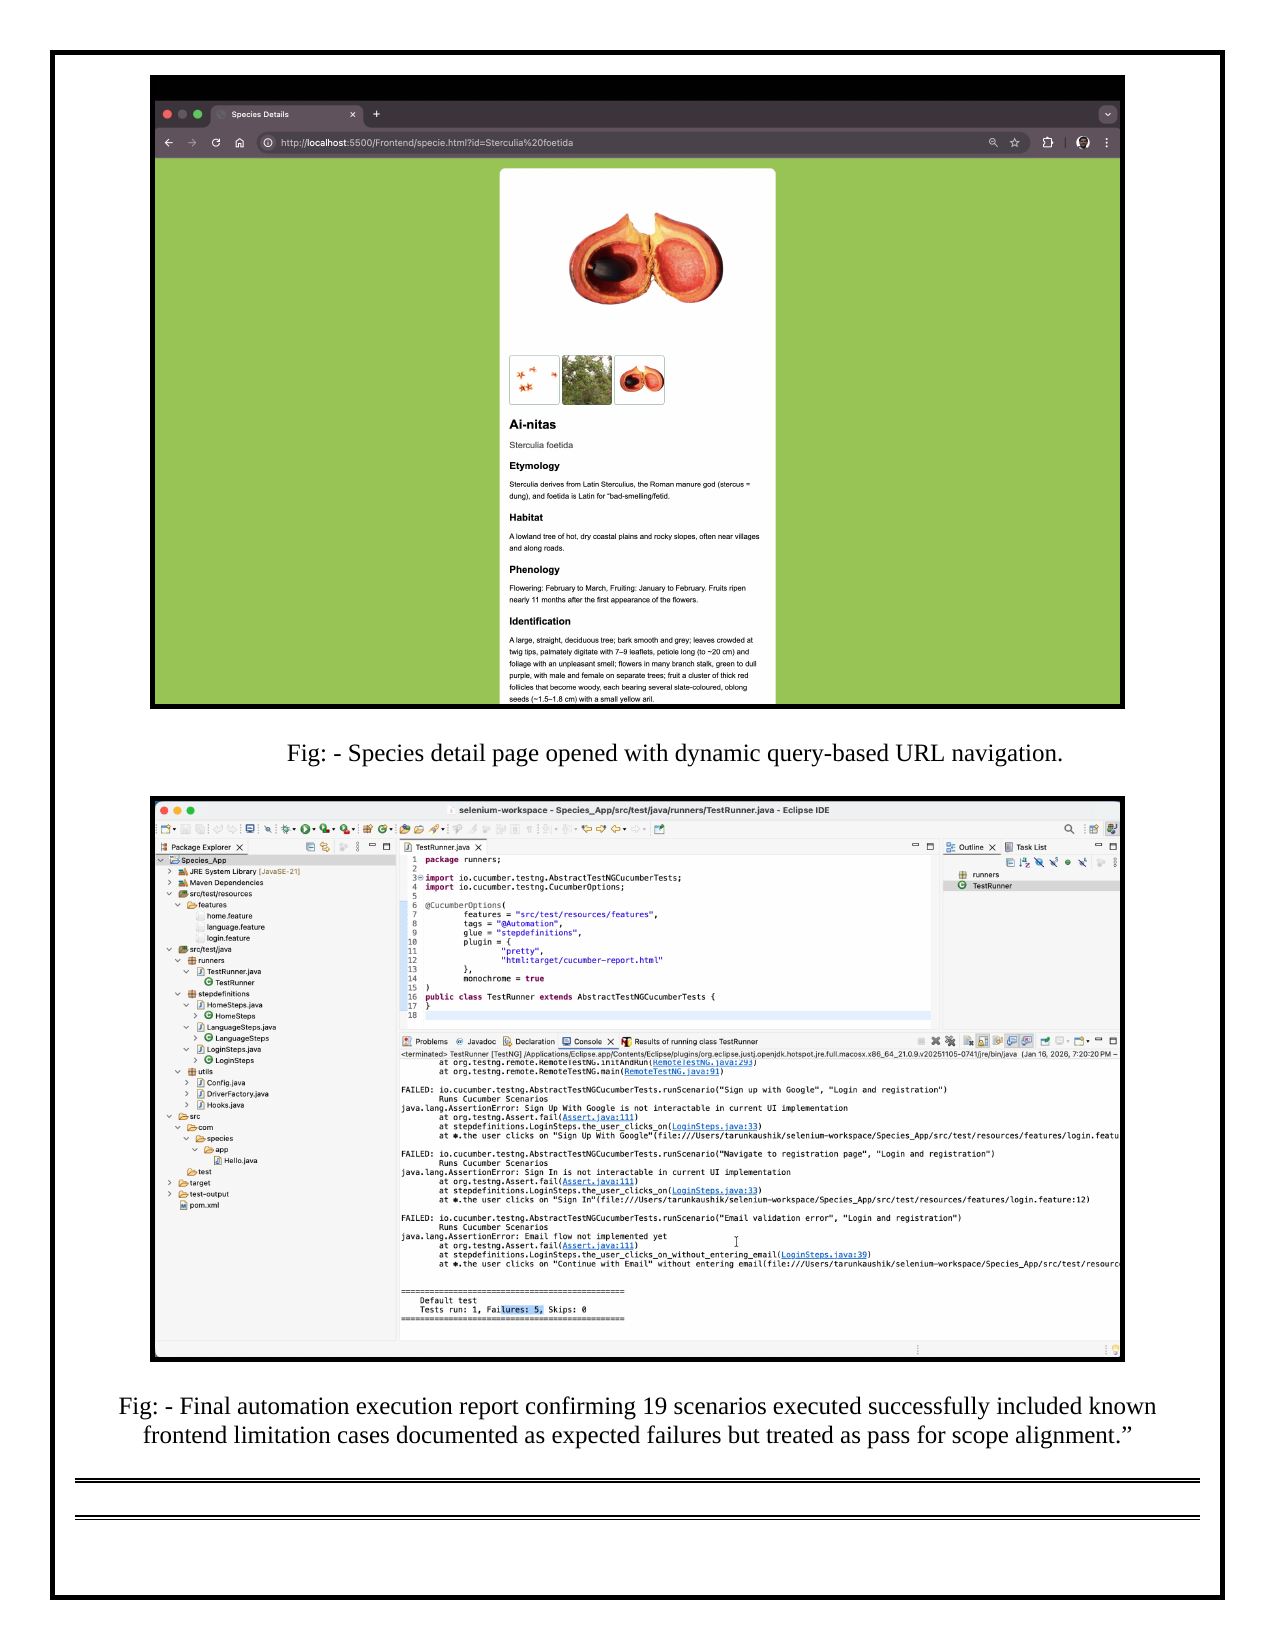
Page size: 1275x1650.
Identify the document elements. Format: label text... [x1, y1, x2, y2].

text Fig: - Species detail page opened with dynamic query-based URL navigation. [150, 738, 1200, 767]
picture [155, 80, 1120, 704]
text Fig: - Final automation execution report confirming 19 scenarios executed successfully included known frontend limitation cases documented as expected failures but treated as pass for scope alignment.” [75, 1391, 1200, 1449]
picture [155, 801, 1120, 1357]
